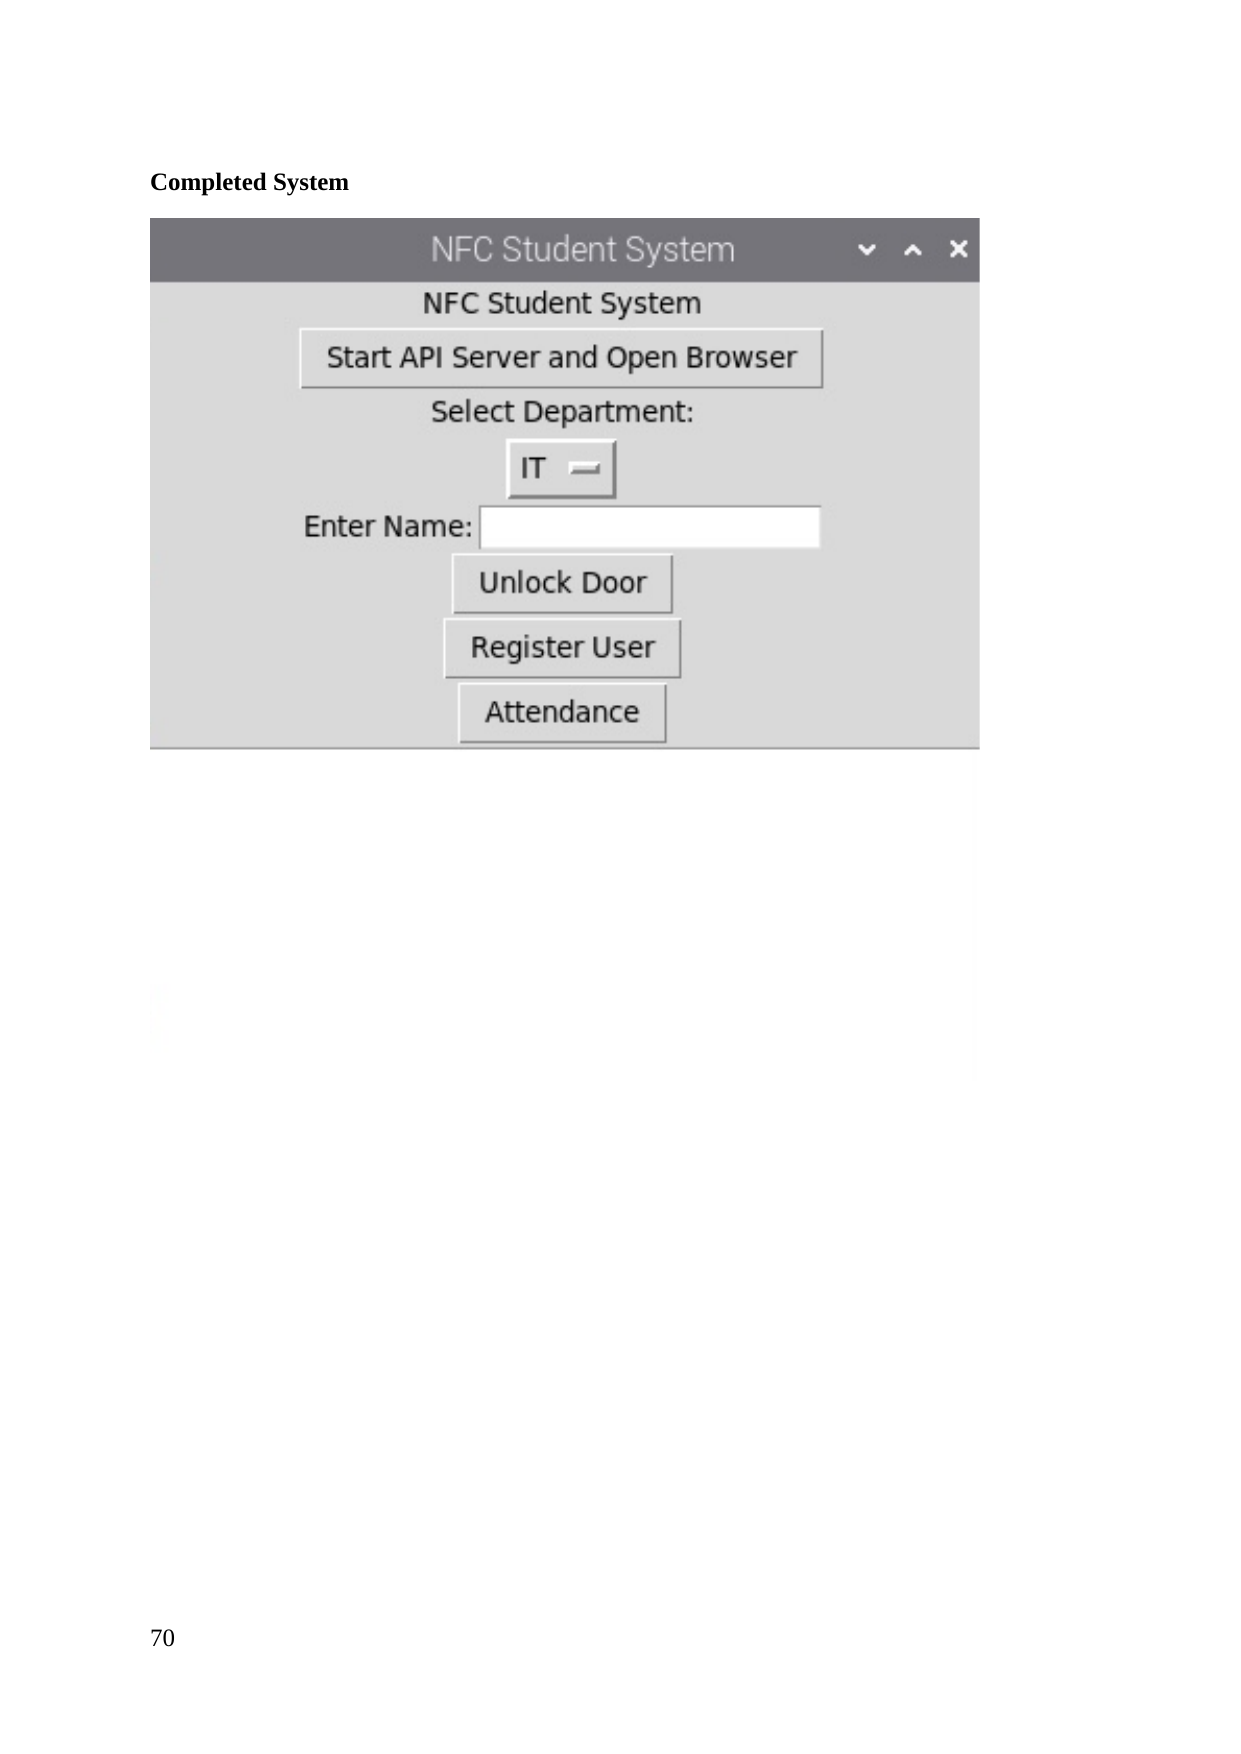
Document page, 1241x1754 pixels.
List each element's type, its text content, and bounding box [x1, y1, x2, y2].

subtitle Completed System [150, 167, 1090, 195]
picture [150, 218, 980, 1081]
